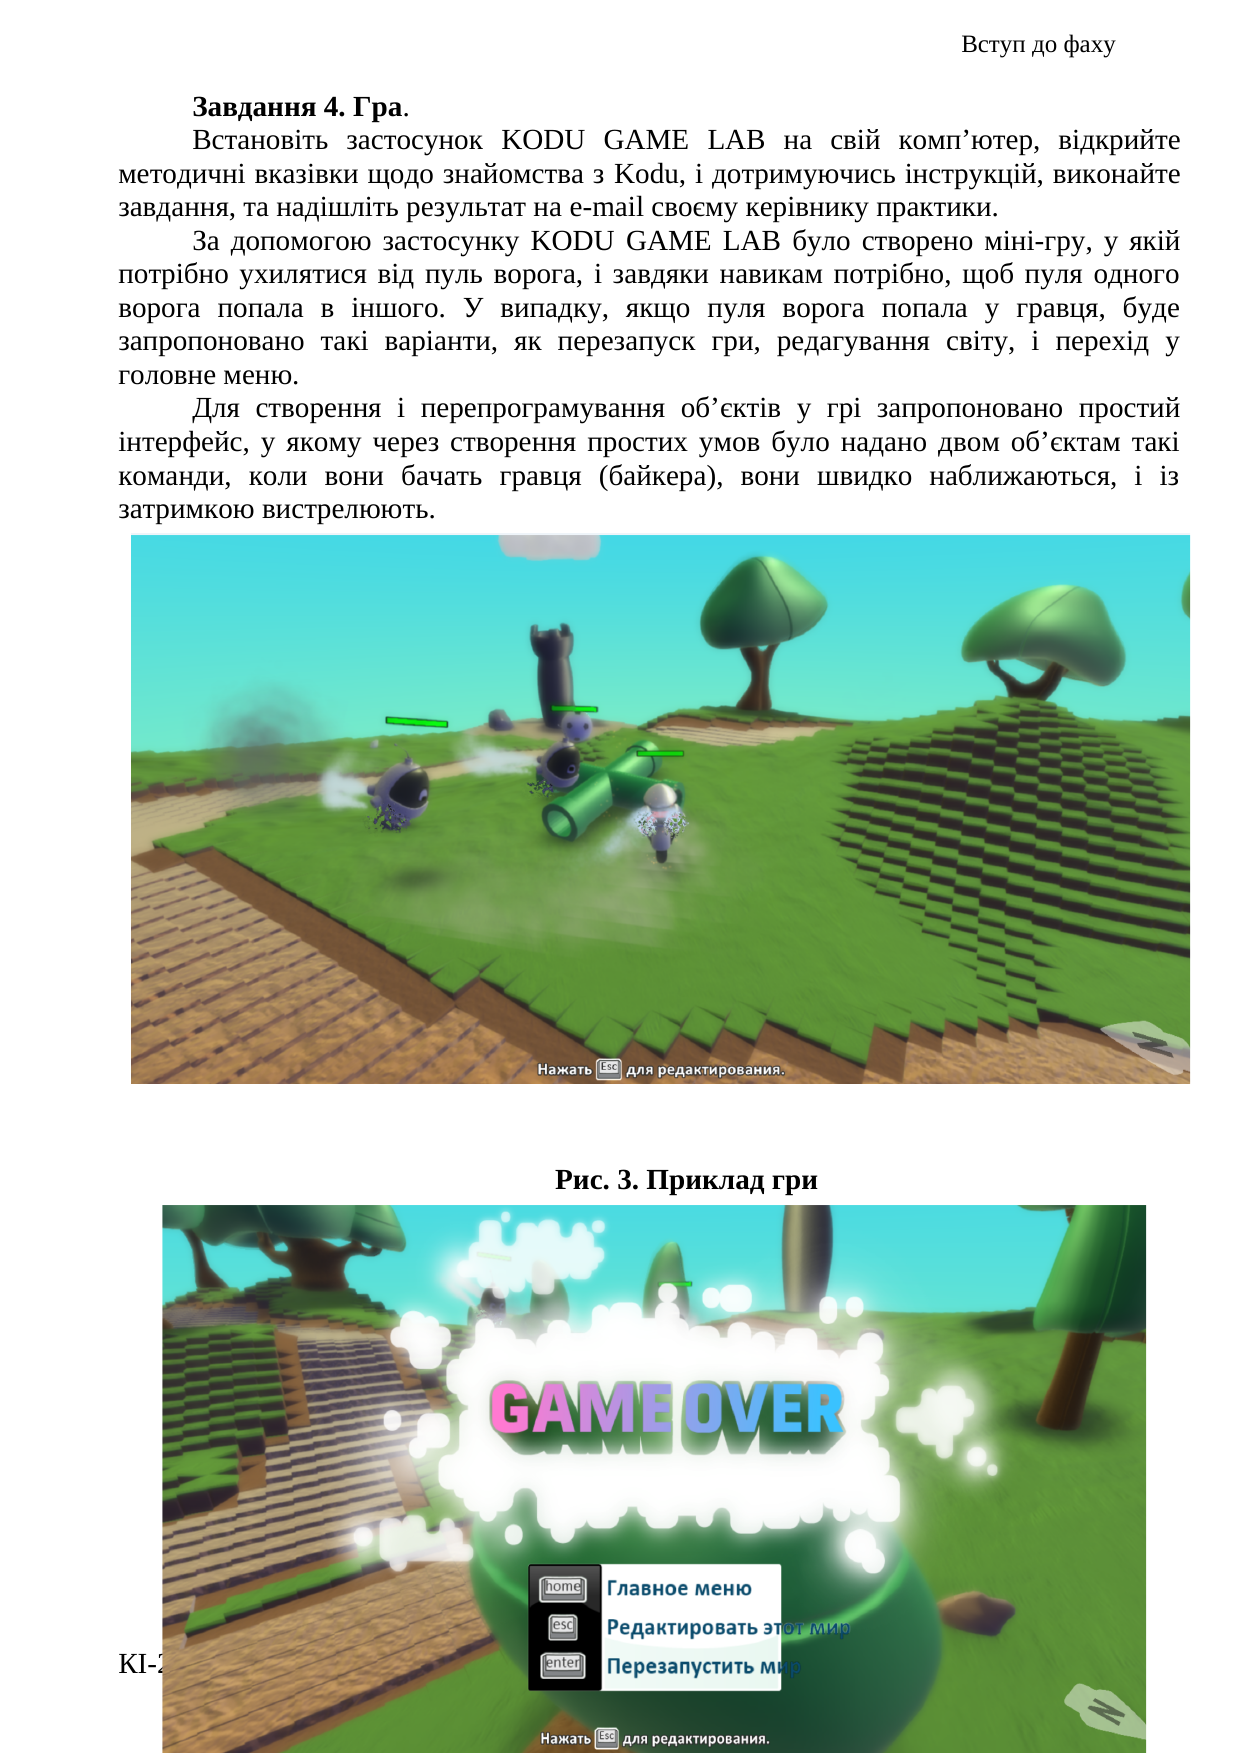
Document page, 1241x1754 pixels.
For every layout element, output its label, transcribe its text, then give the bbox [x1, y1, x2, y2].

text Рис. 3. Приклад гри [118, 1162, 1181, 1196]
picture [162, 1205, 1147, 1751]
text Встановіть застосунок KODU GAME LAB на свій комп’ютер, відкрийте методичні вказівки щодо знайомства з Kodu, і дотримуючись інструкцій, виконайте завдання, та надішліть результат на e-mail своєму керівнику практики. [118, 122, 1181, 223]
picture [131, 533, 1189, 1083]
text Завдання 4. Гра. [118, 89, 1181, 122]
text Для створення і перепрограмування об’єктів у грі запропоновано простий інтерфейс, у якому через створення простих умов було надано двом об’єктам такі команди, коли вони бачать гравця (байкера), вони швидко наближаються, і із затримкою вистрелюють. [118, 391, 1181, 525]
text За допомогою застосунку KODU GAME LAB було створено міні-гру, у якій потрібно ухилятися від пуль ворога, і завдяки навикам потрібно, щоб пуля одного ворога попала в іншого. У випадку, якщо пуля ворога попала у гравця, буде запропоновано такі варіанти, як перезапуск гри, редагування світу, і перехід у головне меню. [118, 223, 1181, 391]
